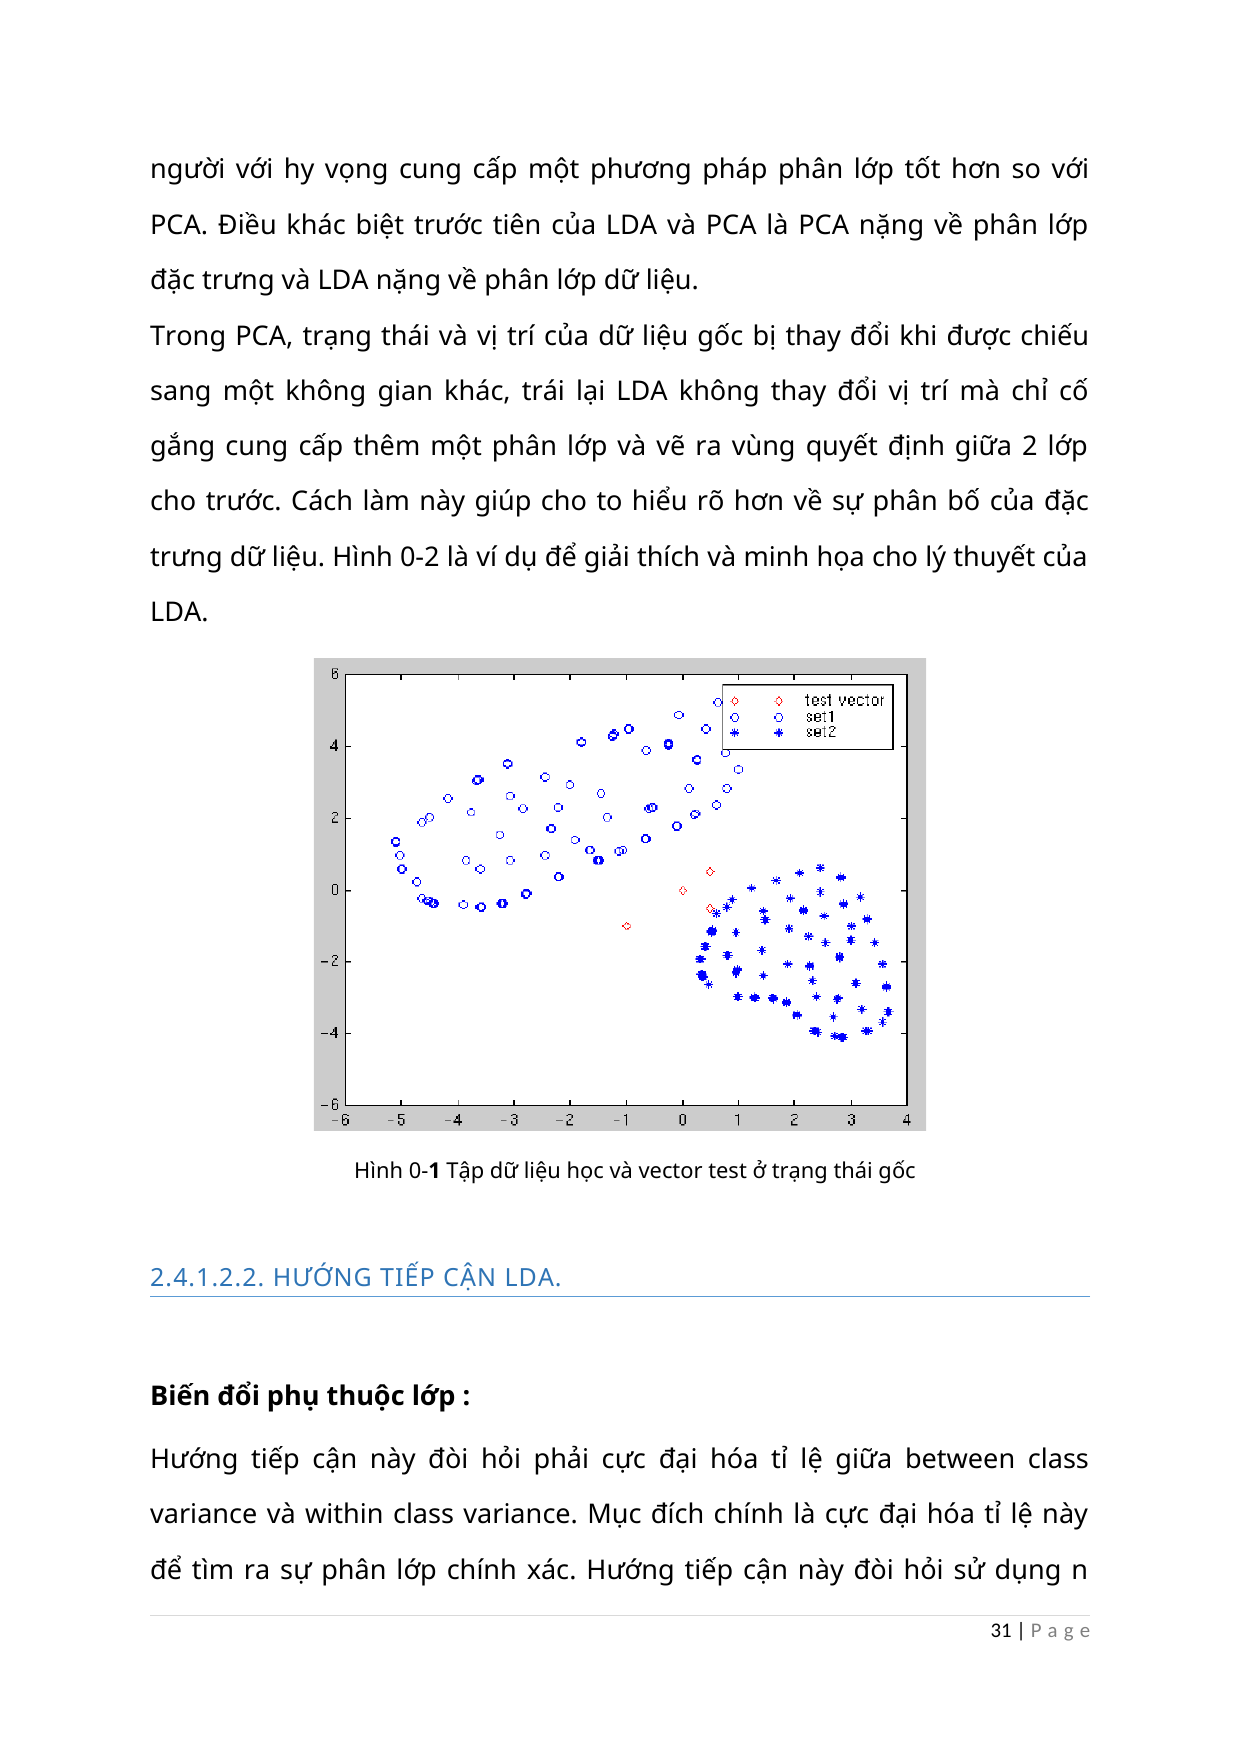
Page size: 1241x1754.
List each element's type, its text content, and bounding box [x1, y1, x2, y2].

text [150, 1439, 1090, 1587]
picture [313, 658, 927, 1131]
text Trong PCA, trạng thái và vị trí của dữ liệu gốc bị thay đổi khi được chiếu sang một không gian khác, trái lại LDA không thay đổi vị trí mà chỉ cố gắng cung cấp thêm một phân lớp và vẽ ra vùng quyết định giữa 2 lớp cho trước. Cách làm này giúp cho to hiểu rõ hơn về sự phân bố của đặc trưng dữ liệu. Hình 0-2 là ví dụ để giải thích và minh họa cho lý thuyết của LDA. [150, 316, 1090, 629]
subtitle 2.4.1.2.2. Hướng tiếp cận LDA. [150, 1260, 1090, 1296]
text Biến đổi phụ thuộc lớp : [150, 1376, 1090, 1413]
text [150, 150, 1090, 297]
